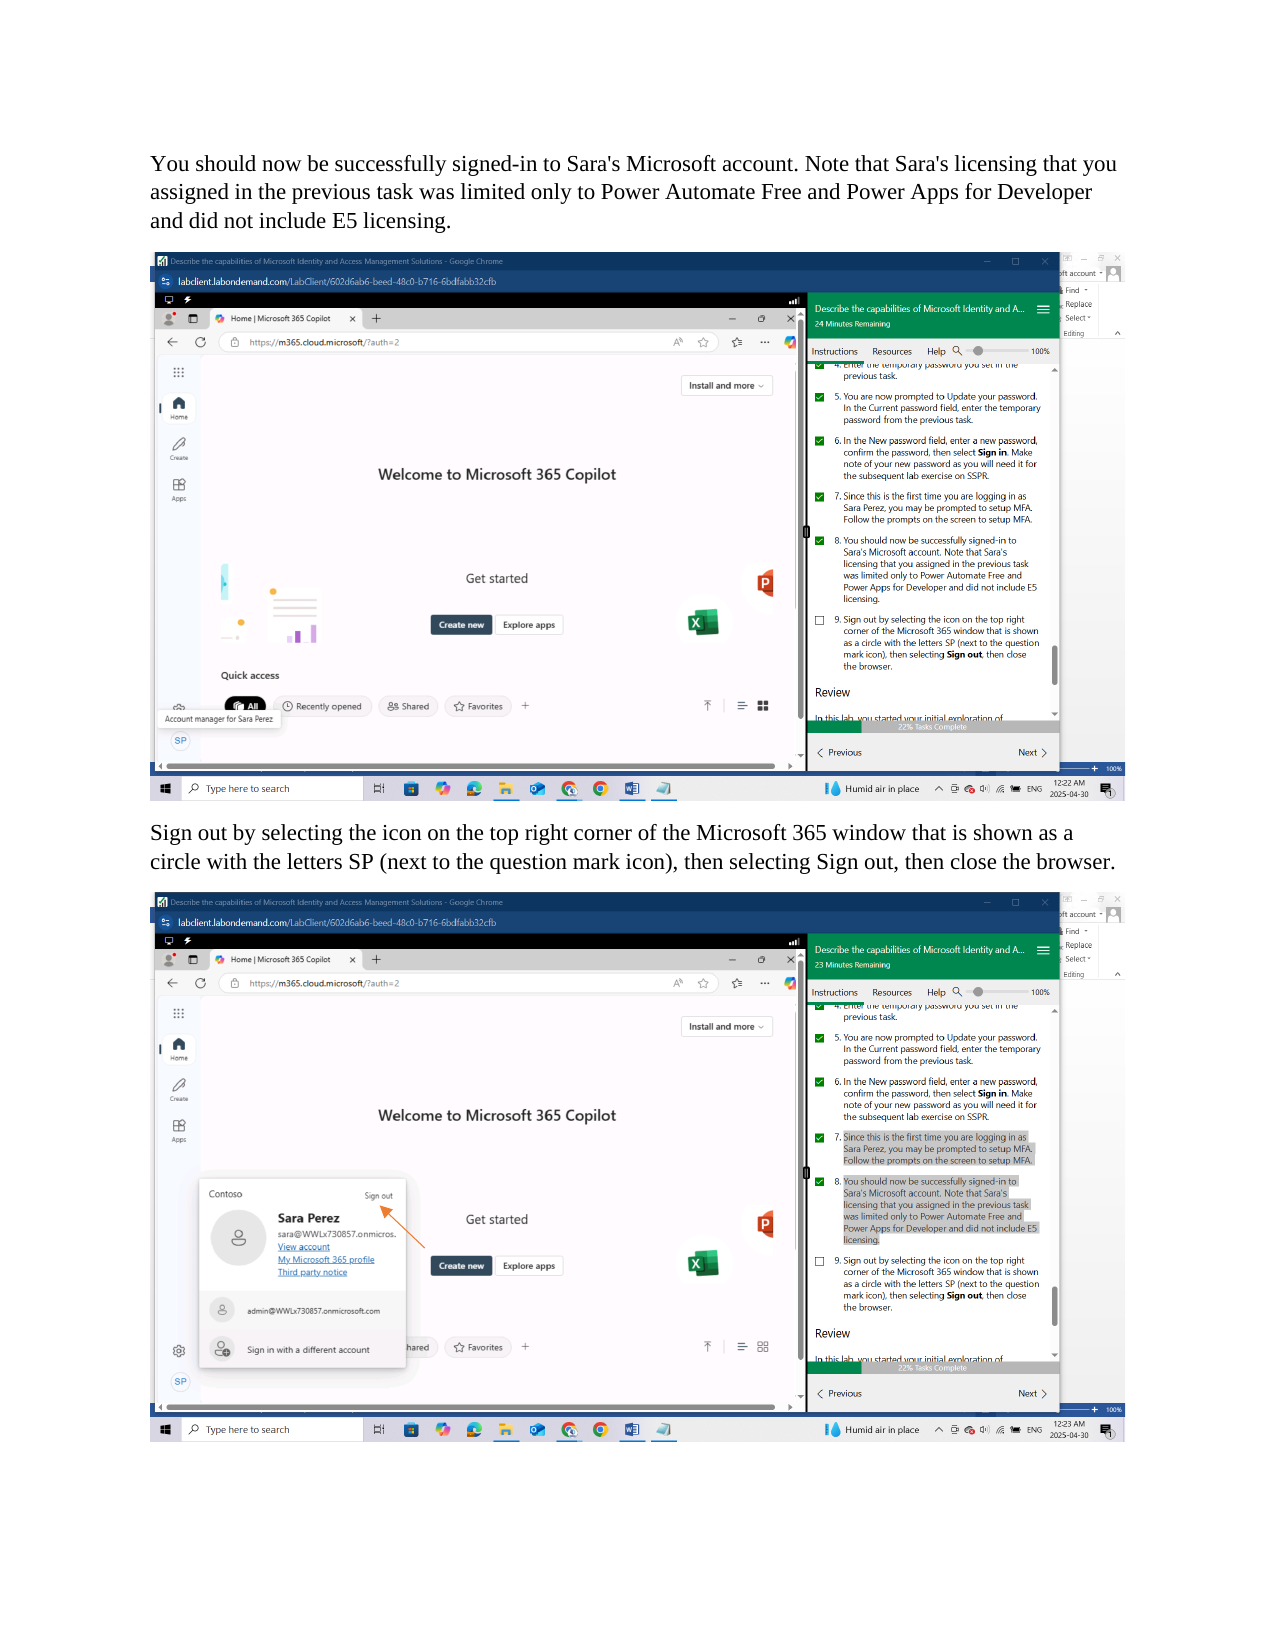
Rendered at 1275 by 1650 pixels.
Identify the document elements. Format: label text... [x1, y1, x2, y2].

text You should now be successfully signed-in to Sara's Microsoft account. Note that Sara's licensing that you assigned in the previous task was limited only to Power Automate Free and Power Apps for Developer and did not include E5 licensing. [150, 150, 1125, 233]
picture [150, 892, 1125, 1442]
text Sign out by selecting the icon on the top right corner of the Microsoft 365 window that is shown as a circle with the letters SP (next to the question mark icon), then selecting Sign out, then close the browser. [150, 819, 1125, 874]
picture [150, 252, 1125, 801]
